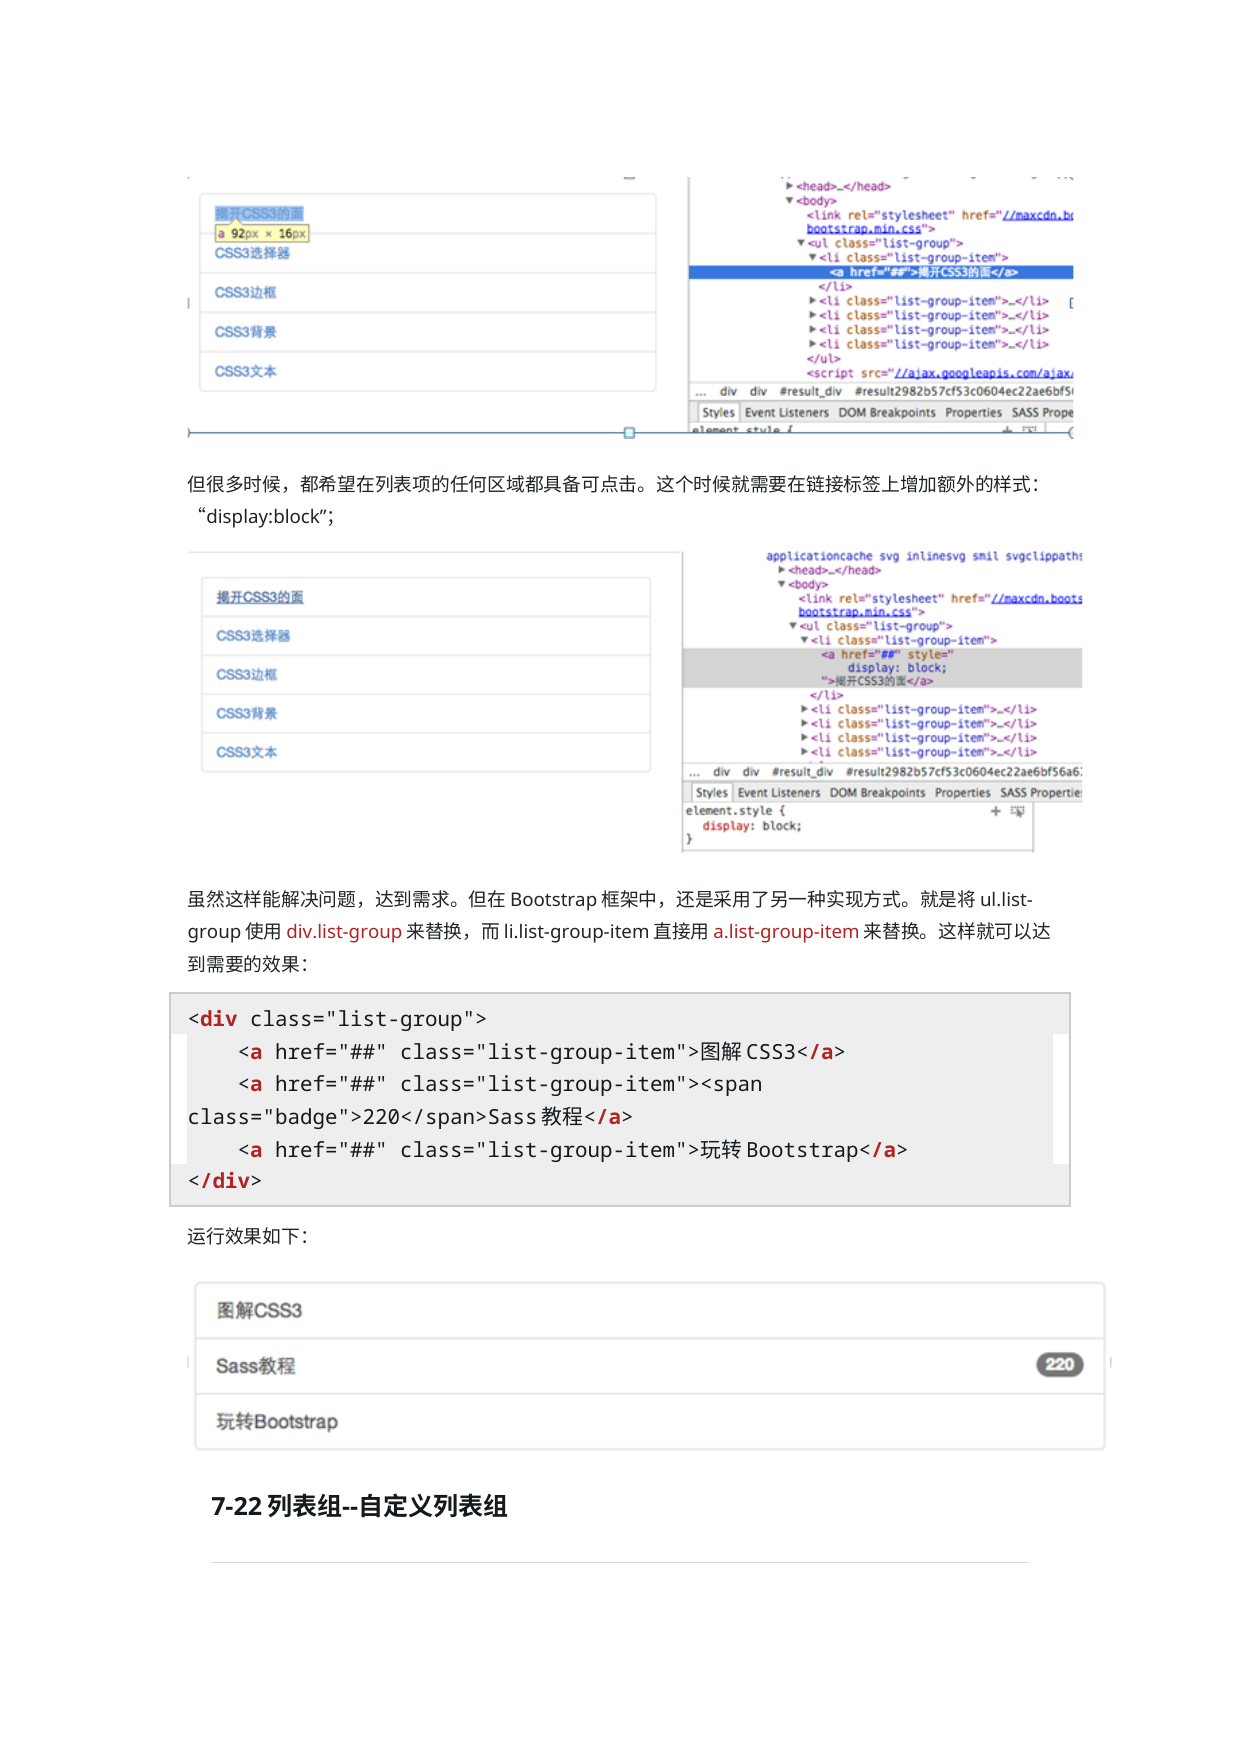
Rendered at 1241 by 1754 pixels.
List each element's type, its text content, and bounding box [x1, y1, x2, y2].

text 虽然这样能解决问题，达到需求。但在Bootstrap框架中，还是采用了另一种实现方式。就是将ul.list-group使用div.list-group来替换，而li.list-group-item直接用a.list-group-item来替换。这样就可以达到需要的效果： [187, 882, 1053, 979]
subtitle 7-22列表组--自定义列表组 [211, 1472, 1029, 1562]
text <div class="list-group"> [171, 994, 1069, 1034]
text <a href="##" class="list-group-item">玩转Bootstrap</a> [187, 1132, 1053, 1154]
text <a href="##" class="list-group-item"><span class="badge">220</span>Sass教程</a> [187, 1067, 1053, 1132]
text 运行效果如下： [187, 1219, 1053, 1252]
picture [187, 177, 1074, 439]
text 但很多时候，都希望在列表项的任何区域都具备可点击。这个时候就需要在链接标签上增加额外的样式：“display:block”； [187, 467, 1053, 532]
text <a href="##" class="list-group-item">图解CSS3</a> [187, 1034, 1053, 1067]
picture [187, 549, 1085, 865]
picture [187, 1265, 1112, 1458]
text </div> [171, 1154, 1069, 1205]
